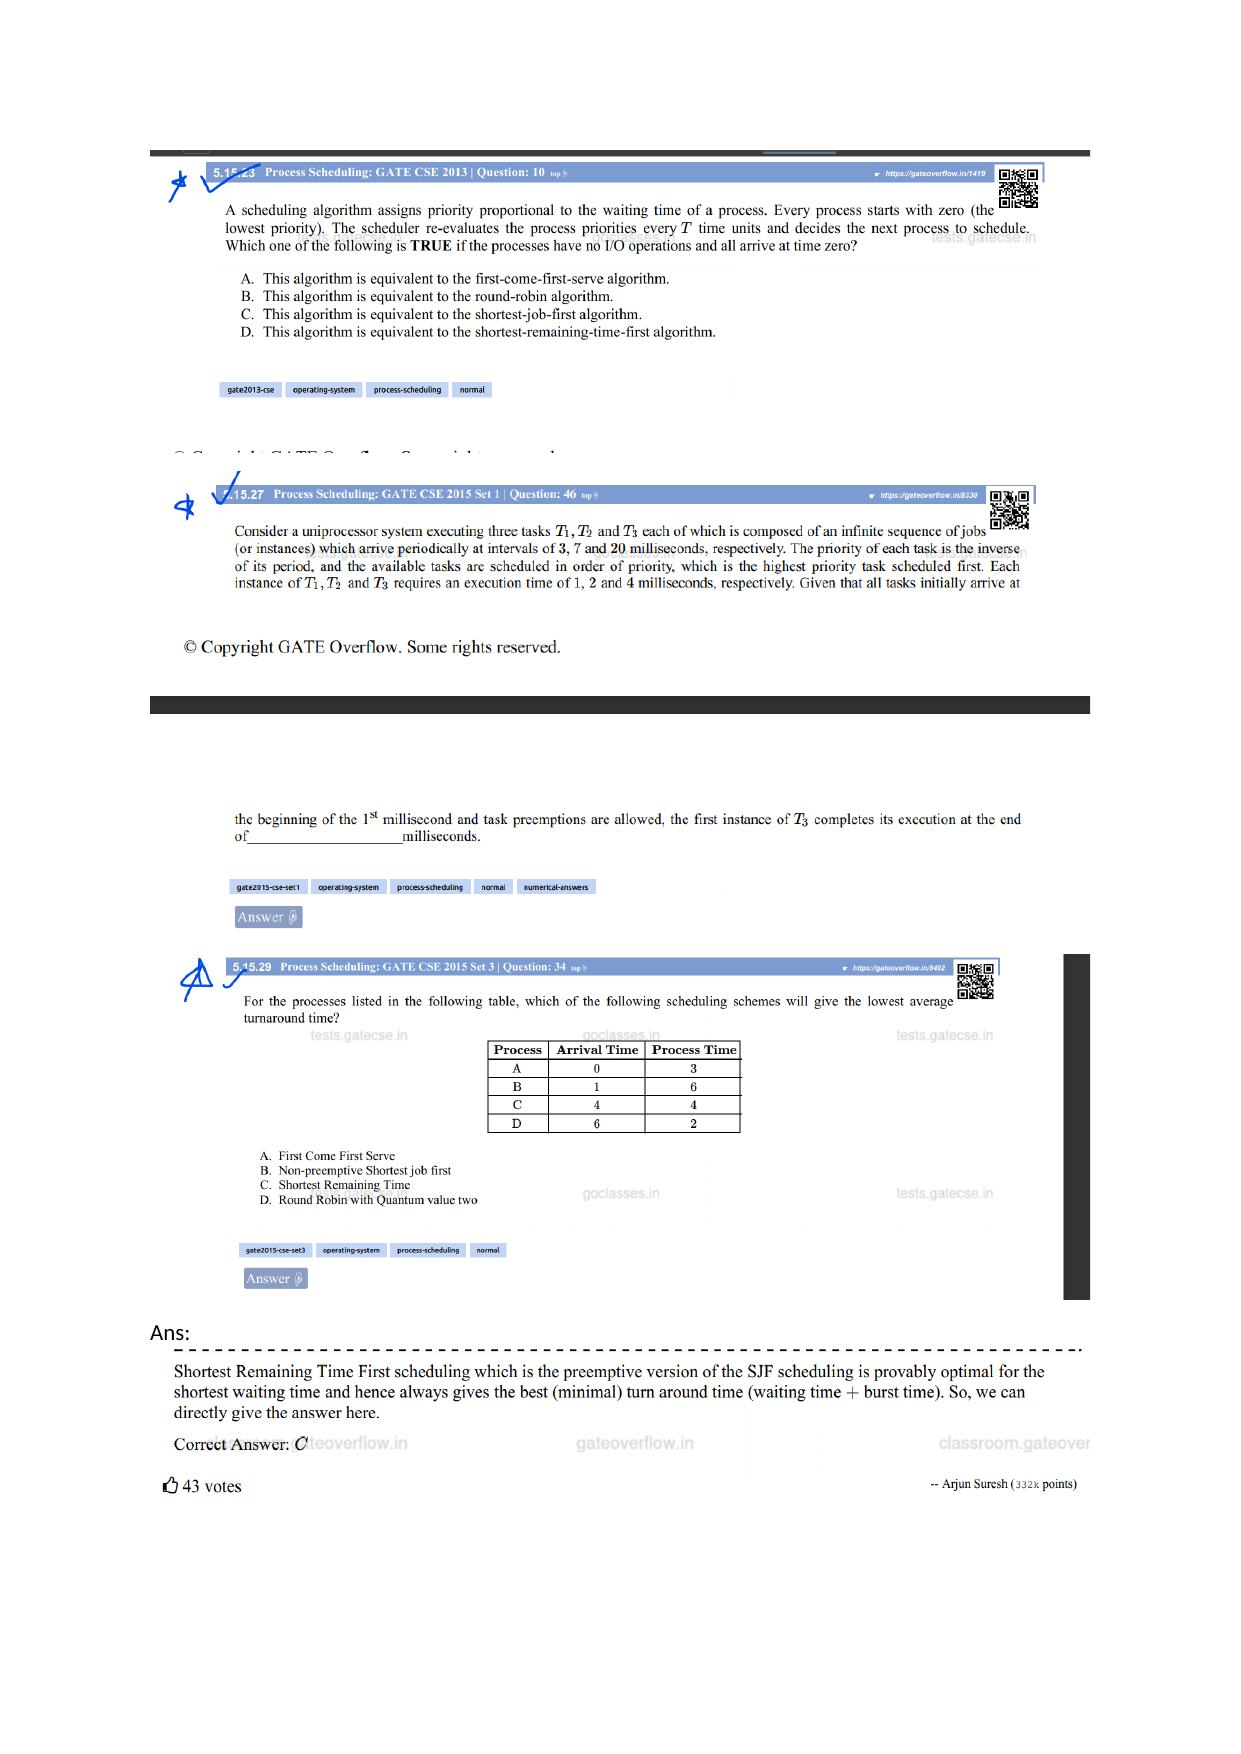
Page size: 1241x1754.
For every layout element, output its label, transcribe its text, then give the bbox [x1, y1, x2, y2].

picture [150, 954, 1091, 1300]
picture [150, 150, 1091, 453]
picture [150, 1348, 1091, 1518]
picture [150, 471, 1091, 936]
text Ans: [150, 1318, 1090, 1348]
